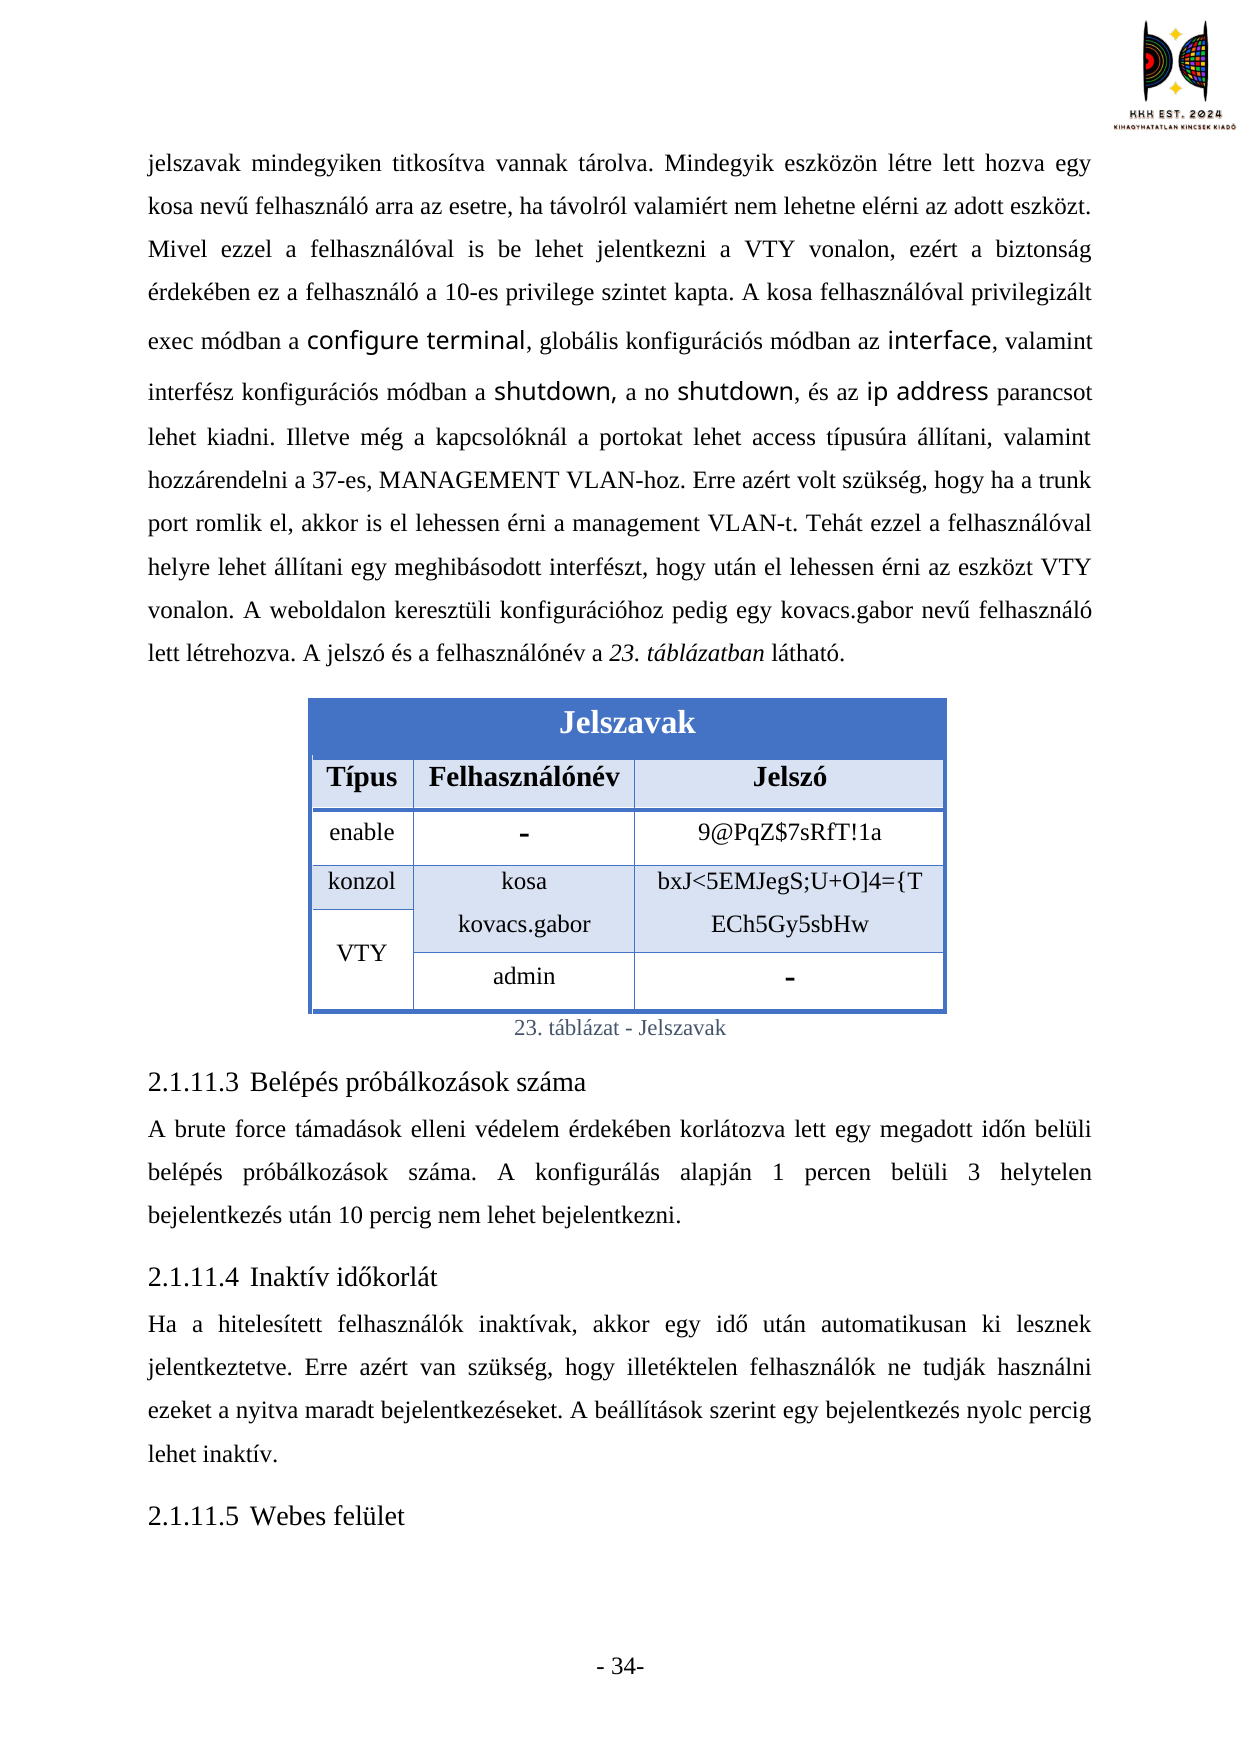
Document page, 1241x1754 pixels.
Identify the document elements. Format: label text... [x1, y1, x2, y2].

text A brute force támadások elleni védelem érdekében korlátozva lett egy megadott időn belüli belépés próbálkozások száma. A konfigurálás alapján 1 percen belüli 3 helytelen bejelentkezés után 10 percig nem lehet bejelentkezni. [148, 1114, 1093, 1229]
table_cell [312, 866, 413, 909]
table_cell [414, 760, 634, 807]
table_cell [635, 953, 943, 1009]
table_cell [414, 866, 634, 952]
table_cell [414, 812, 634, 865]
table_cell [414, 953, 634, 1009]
text 23. táblázat - Jelszavak [148, 1014, 1093, 1040]
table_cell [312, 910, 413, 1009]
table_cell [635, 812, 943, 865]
picture [1105, 9, 1241, 135]
text 2.1.11.4 Inaktív időkorlát [148, 1260, 1093, 1293]
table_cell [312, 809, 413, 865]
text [148, 148, 1093, 667]
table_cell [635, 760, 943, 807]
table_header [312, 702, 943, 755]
text 2.1.11.5 Webes felület [148, 1498, 1093, 1531]
text Ha a hitelesített felhasználók inaktívak, akkor egy idő után automatikusan ki lesznek jelentkeztetve. Erre azért van szükség, hogy illetéktelen felhasználók ne tudják használni ezeket a nyitva maradt bejelentkezéseket. A beállítások szerint egy bejelentkezés nyolc percig lehet inaktív. [148, 1309, 1093, 1467]
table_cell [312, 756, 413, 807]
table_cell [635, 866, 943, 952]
text 2.1.11.3 Belépés próbálkozások száma [148, 1065, 1093, 1098]
